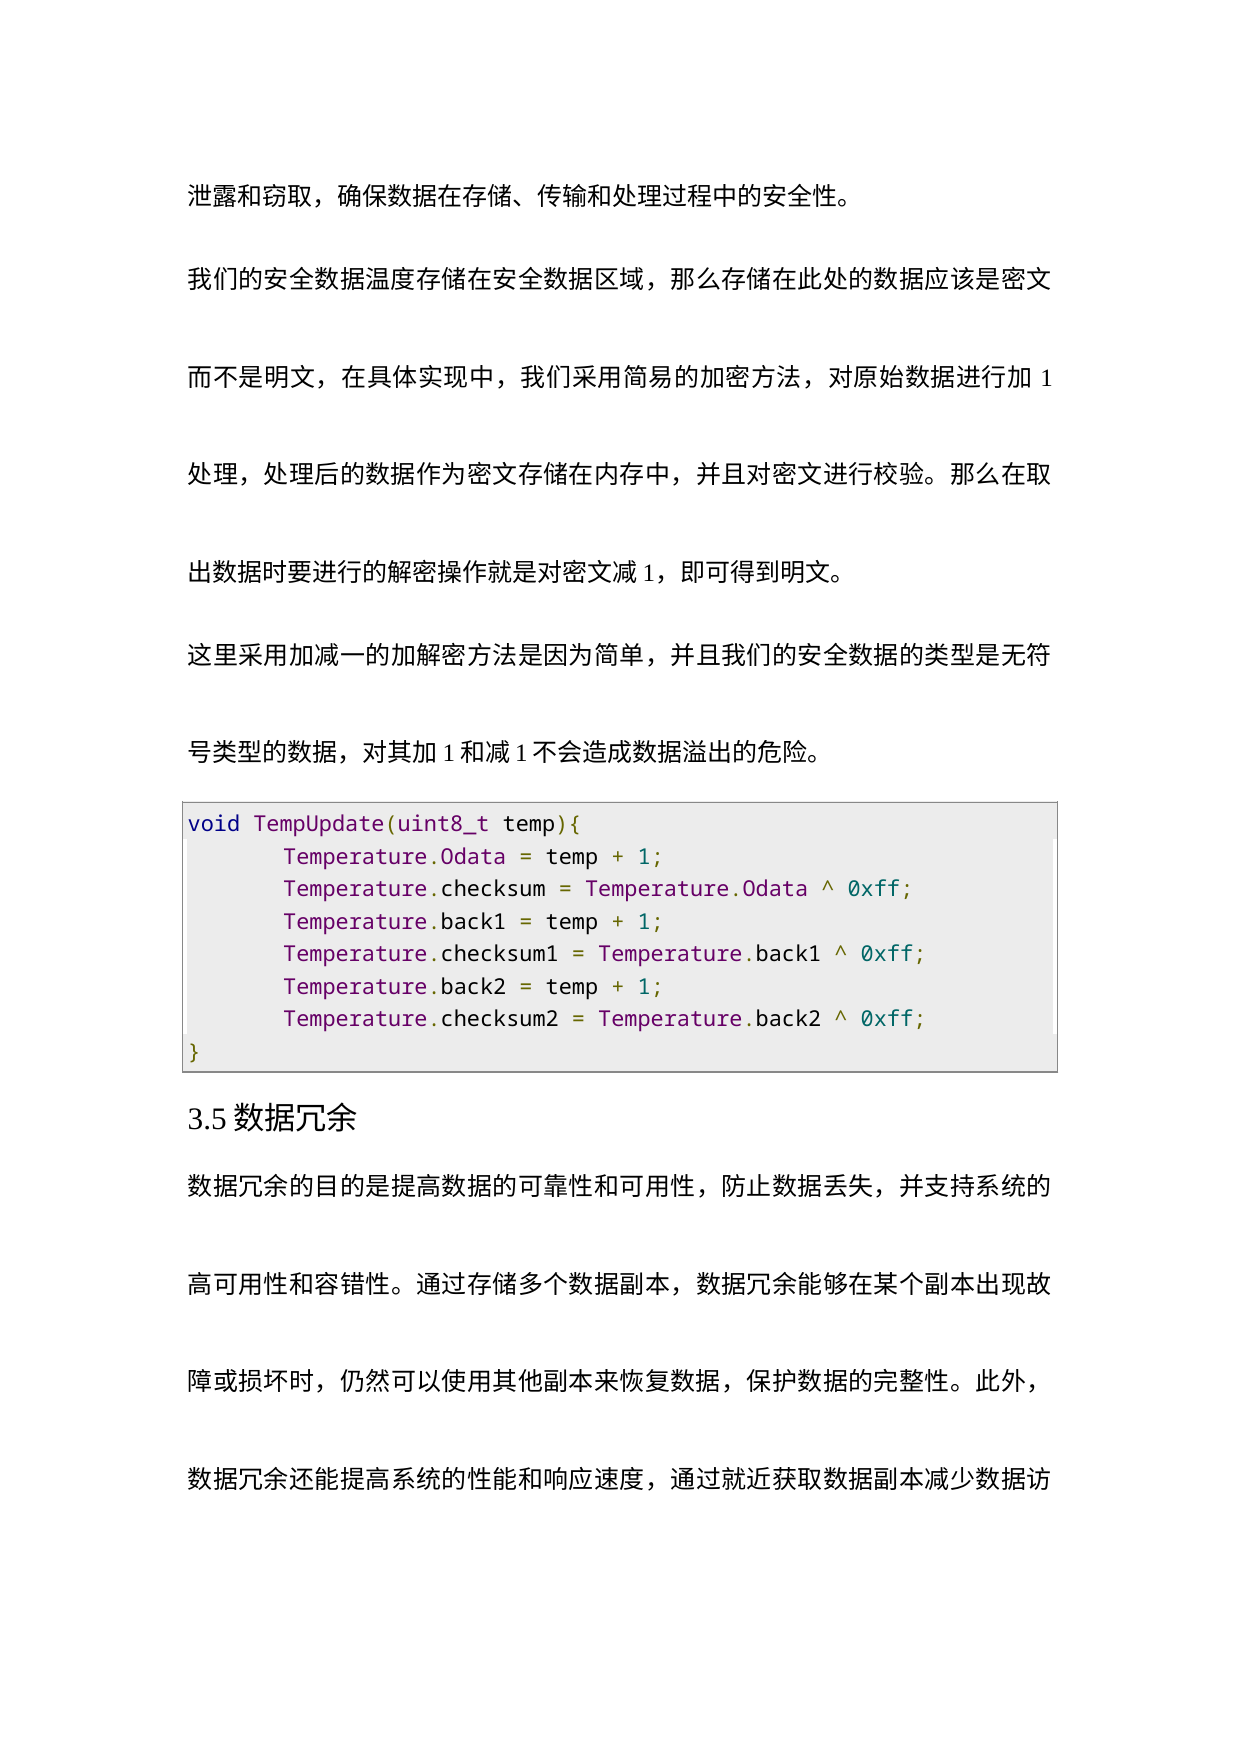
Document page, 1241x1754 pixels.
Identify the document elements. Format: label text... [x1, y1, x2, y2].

text Temperature.checksum = Temperature.Odata ^ 0xff; [187, 872, 1053, 904]
subtitle 3.5数据冗余 [187, 1083, 1053, 1148]
text } [183, 1029, 1057, 1071]
text 这里采用加减一的加解密方法是因为简单，并且我们的安全数据的类型是无符号类型的数据，对其加1和减1不会造成数据溢出的危险。 [187, 621, 1053, 783]
text Temperature.checksum1 = Temperature.back1 ^ 0xff; [187, 937, 1053, 969]
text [187, 162, 1053, 227]
text Temperature.back1 = temp + 1; [187, 904, 1053, 937]
text void TempUpdate(uint8_t temp){ [183, 803, 1057, 839]
text Temperature.checksum2 = Temperature.back2 ^ 0xff; [187, 1002, 1053, 1029]
text Temperature.Odata = temp + 1; [187, 839, 1053, 872]
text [187, 1152, 1053, 1510]
text Temperature.back2 = temp + 1; [187, 969, 1053, 1002]
text 我们的安全数据温度存储在安全数据区域，那么存储在此处的数据应该是密文而不是明文，在具体实现中，我们采用简易的加密方法，对原始数据进行加1处理，处理后的数据作为密文存储在内存中，并且对密文进行校验。那么在取出数据时要进行的解密操作就是对密文减1，即可得到明文。 [187, 245, 1053, 603]
